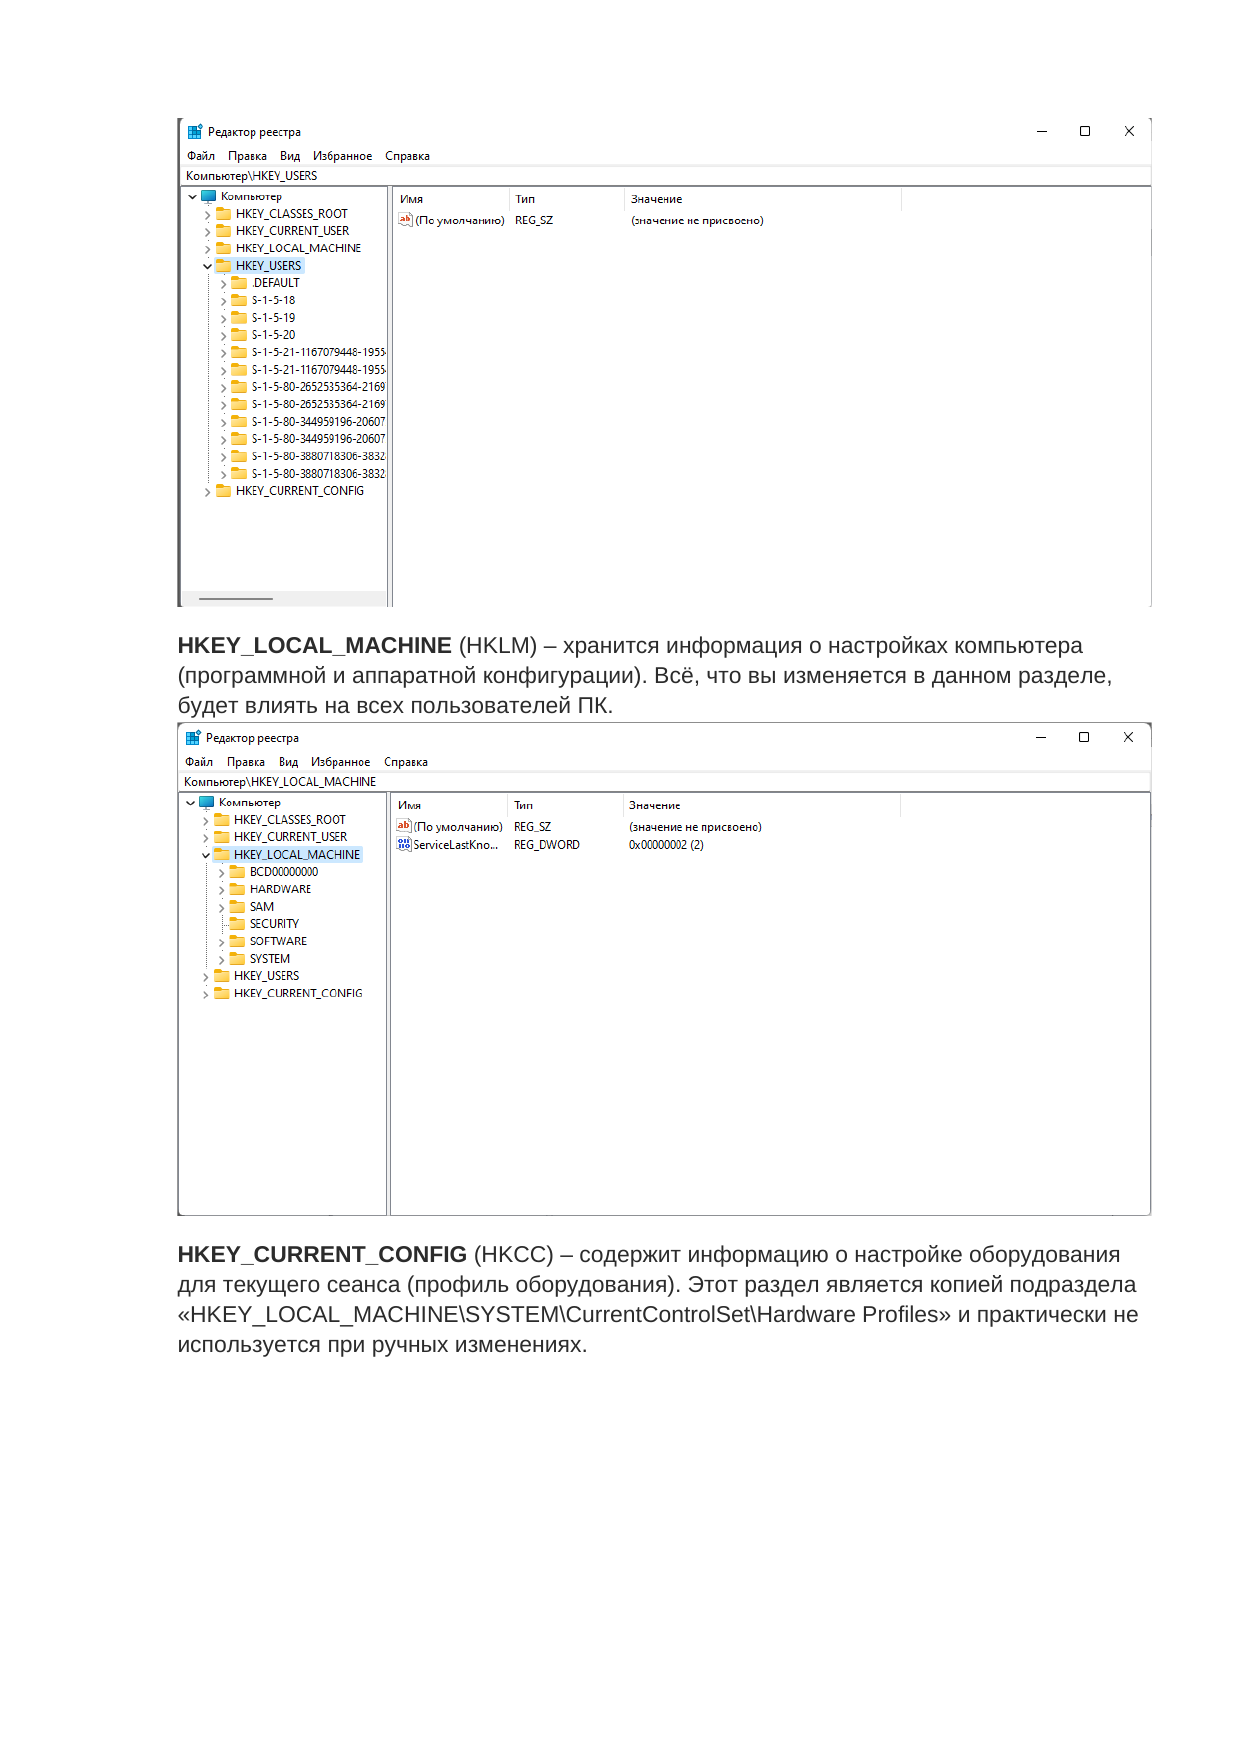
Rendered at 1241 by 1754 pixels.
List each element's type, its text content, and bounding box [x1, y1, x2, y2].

picture [177, 722, 1152, 1216]
text HKEY_CURRENT_CONFIG (HKCC) – содержит информацию о настройке оборудования для текущего сеанса (профиль оборудования). Этот раздел является копией подраздела «HKEY_LOCAL_MACHINE\SYSTEM\CurrentControlSet\Hardware Profiles» и практически не используется при ручных изменениях. [177, 1241, 1152, 1358]
text HKEY_LOCAL_MACHINE (HKLM) – хранится информация о настройках компьютера (программной и аппаратной конфигурации). Всё, что вы изменяется в данном разделе, будет влиять на всех пользователей ПК. [177, 632, 1152, 722]
picture [177, 118, 1152, 607]
